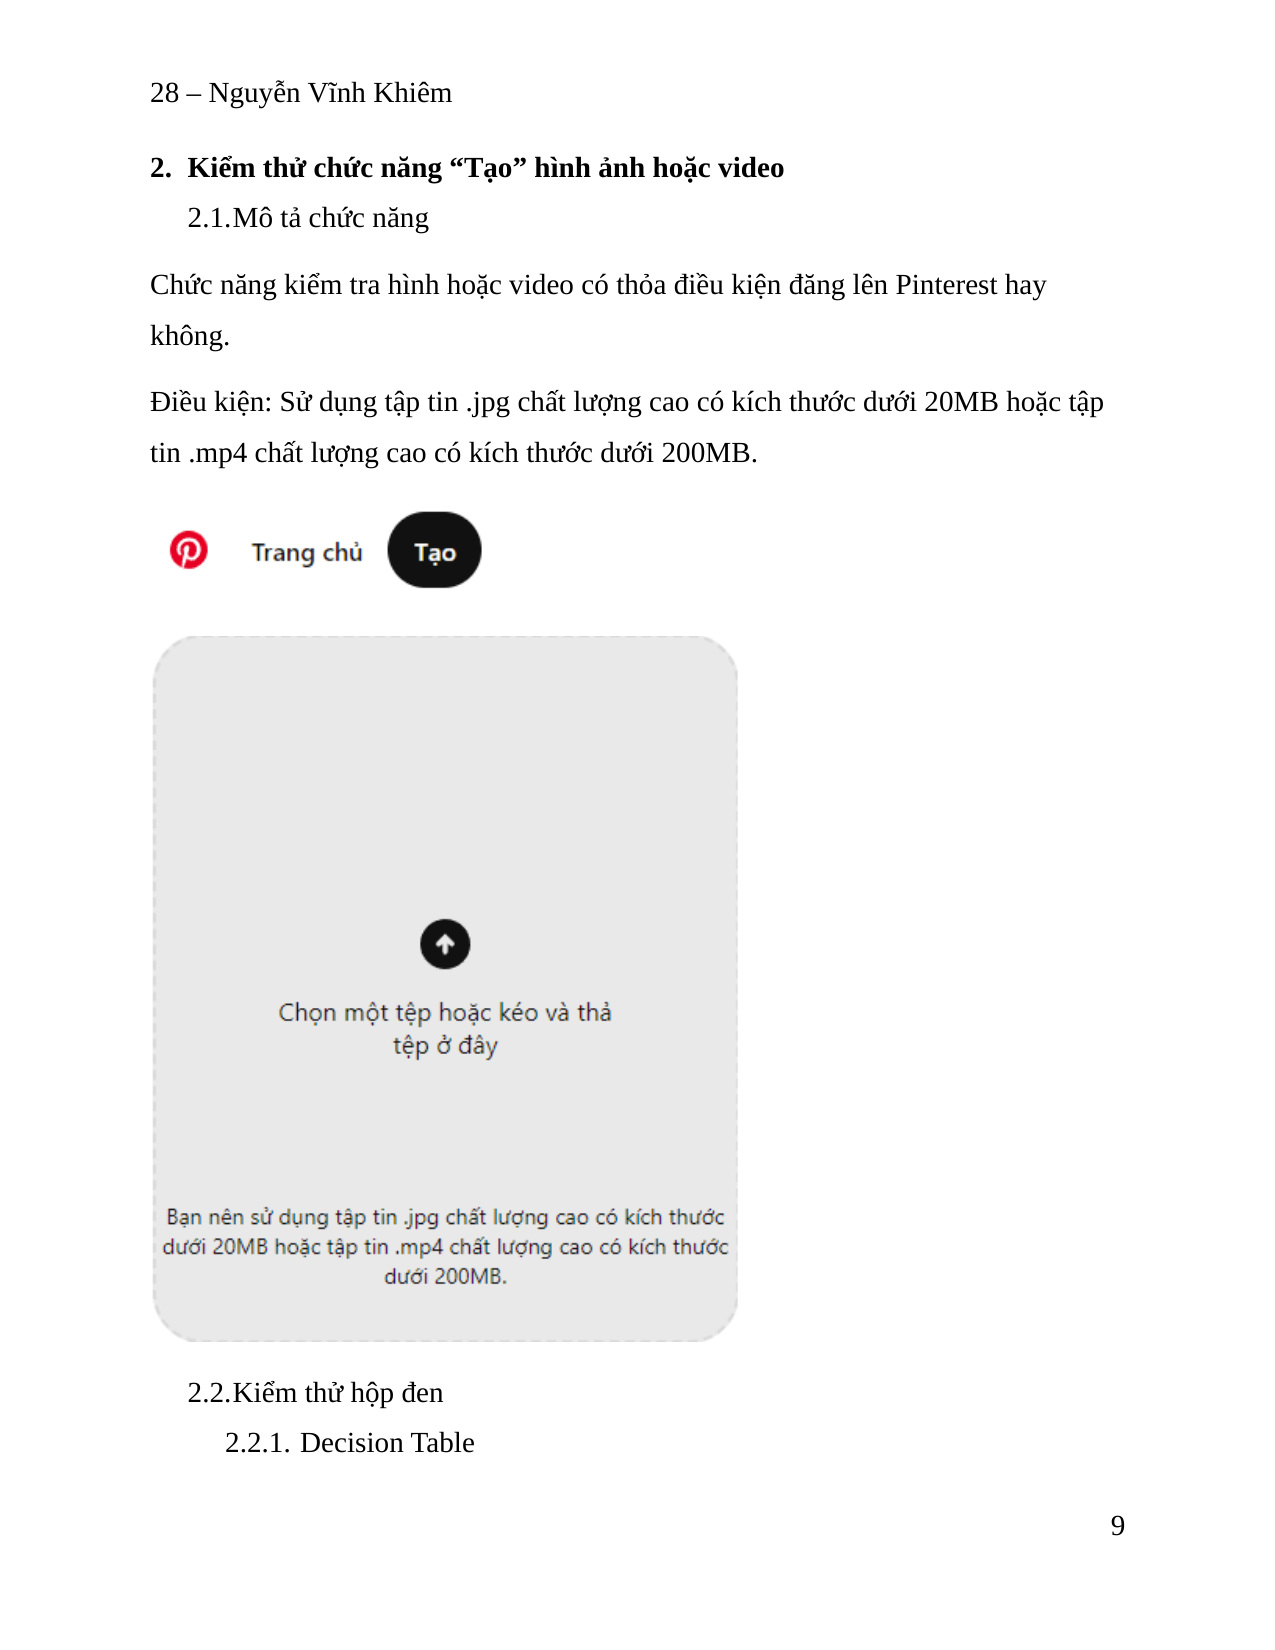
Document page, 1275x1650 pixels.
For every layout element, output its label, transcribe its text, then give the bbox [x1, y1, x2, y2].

list Mô tả chức năng [187, 200, 1125, 234]
text Chức năng kiểm tra hình hoặc video có thỏa điều kiện đăng lên Pinterest hay không. [150, 267, 1125, 351]
list Decision Table [225, 1425, 1125, 1459]
text Điều kiện: Sử dụng tập tin .jpg chất lượng cao có kích thước dưới 20MB hoặc tập tin .mp4 chất lượng cao có kích thước dưới 200MB. [150, 384, 1125, 468]
picture [150, 636, 738, 1342]
list Kiểm thử chức năng “Tạo” hình ảnh hoặc video [150, 150, 1125, 183]
list Kiểm thử hộp đen [187, 1375, 1125, 1409]
picture [150, 501, 485, 604]
